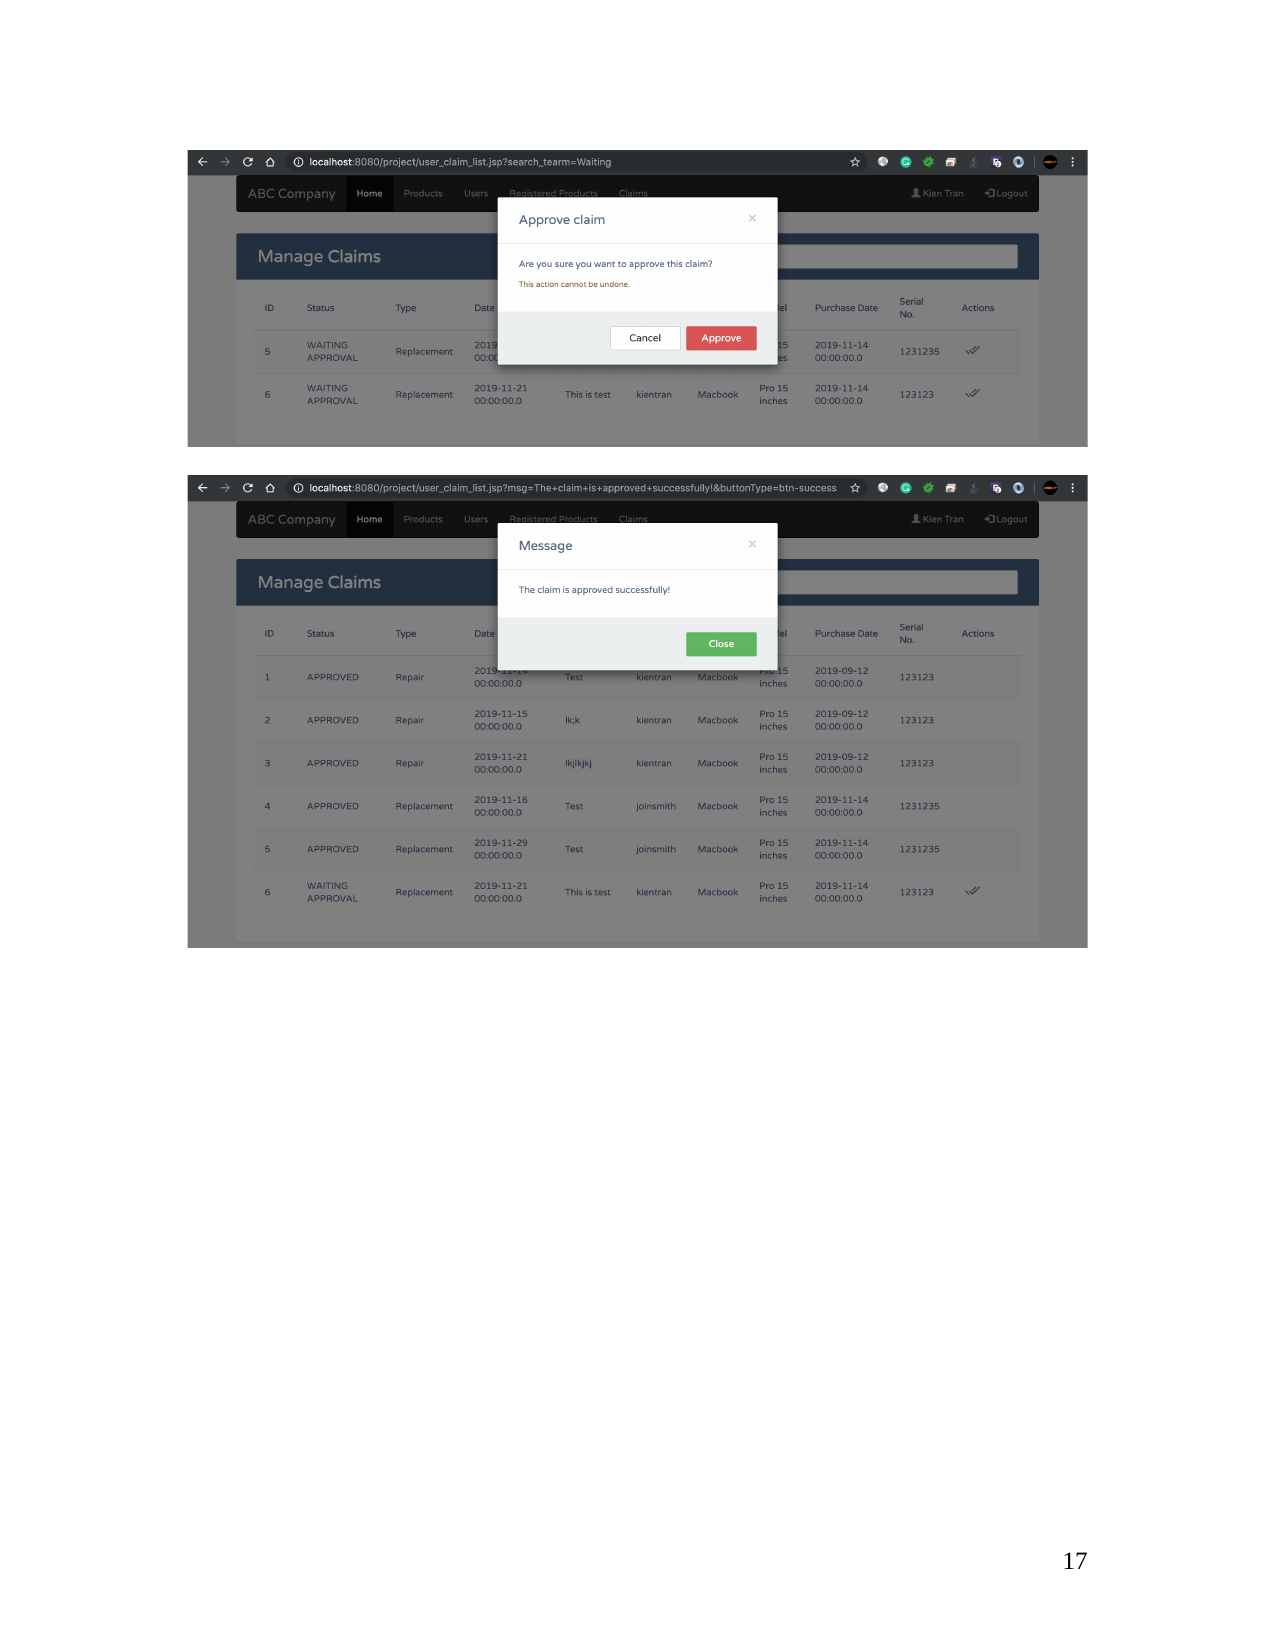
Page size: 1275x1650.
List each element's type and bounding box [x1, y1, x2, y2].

picture [187, 150, 1088, 447]
picture [187, 475, 1088, 948]
